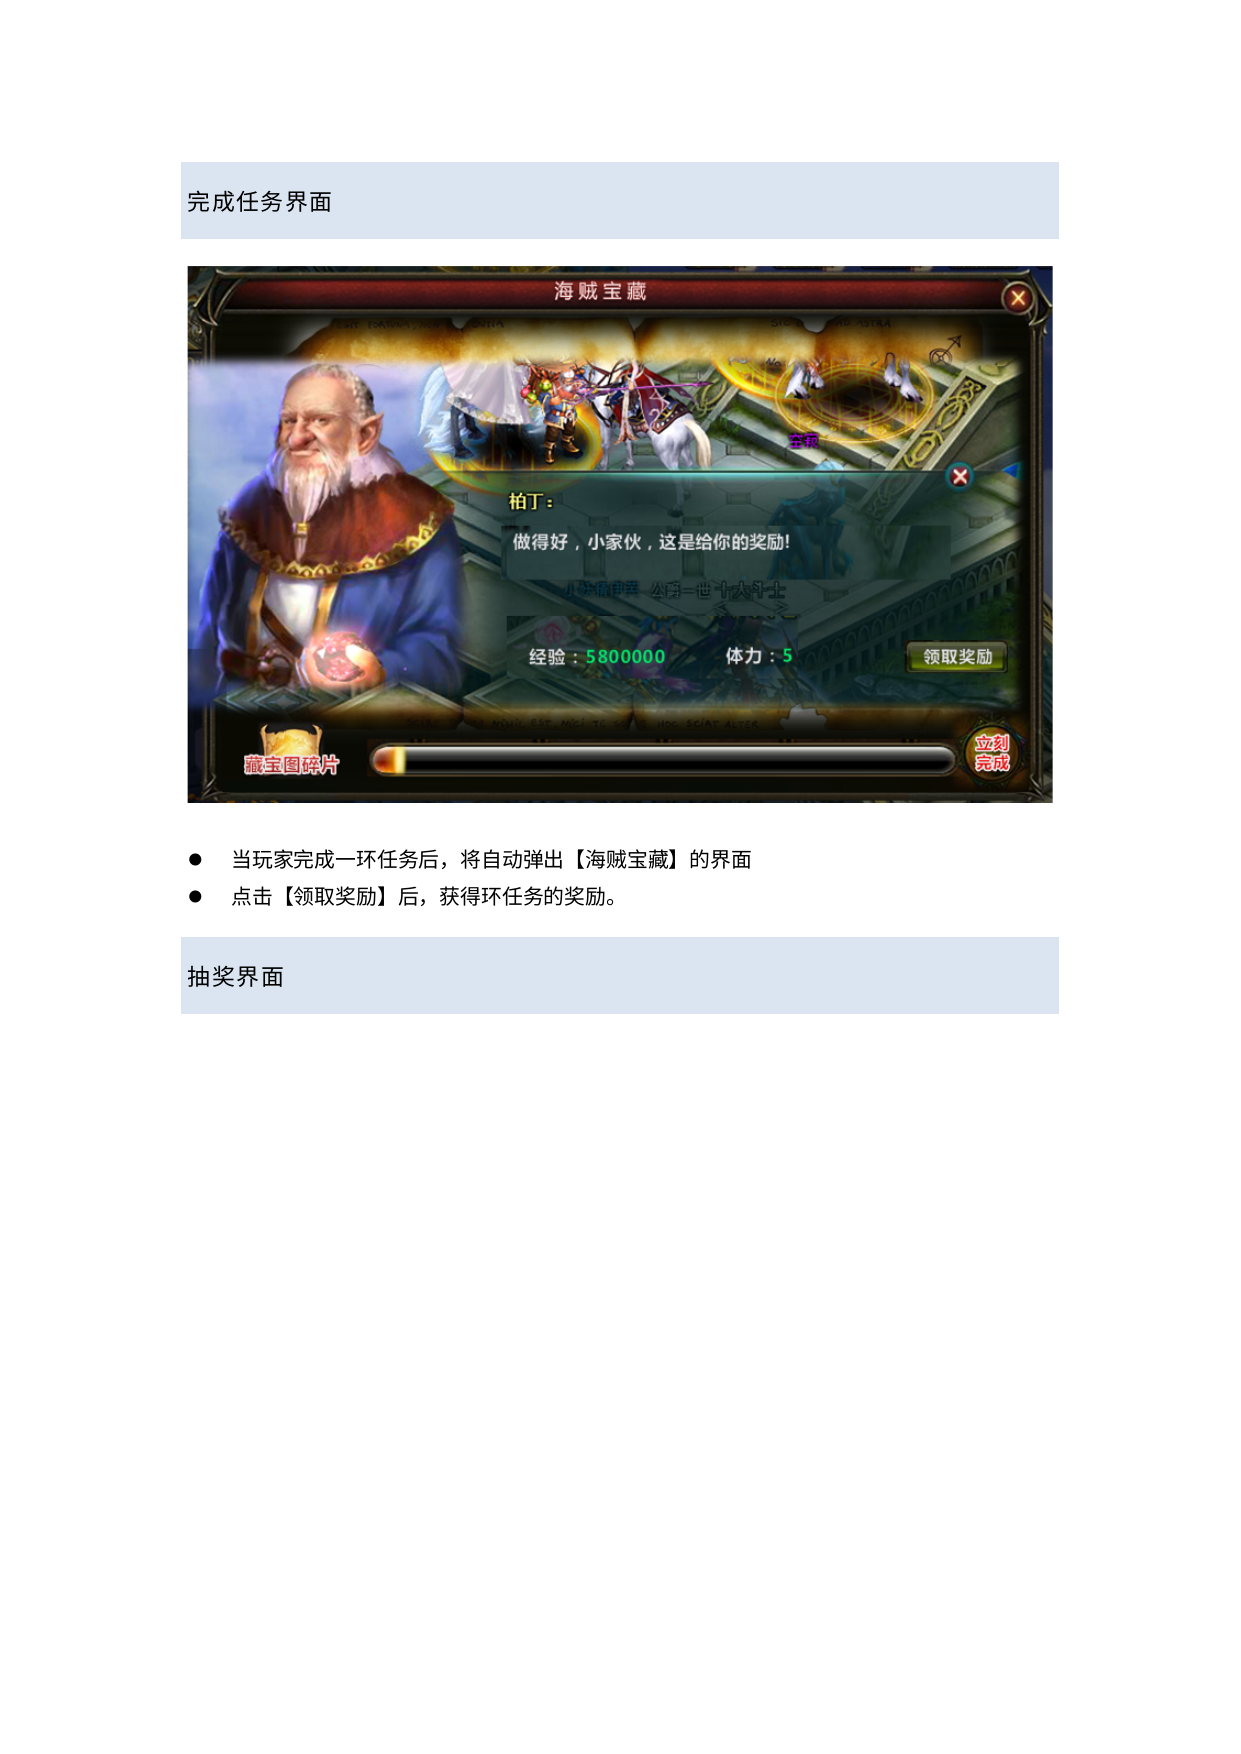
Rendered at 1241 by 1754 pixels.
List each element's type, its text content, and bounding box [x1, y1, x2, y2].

subtitle 抽奖界面 [188, 943, 1053, 1008]
subtitle 完成任务界面 [188, 168, 1053, 233]
list 当玩家完成一环任务后，将自动弹出【海贼宝藏】的界面 [187, 842, 1053, 875]
picture [187, 265, 1053, 803]
list 点击【领取奖励】后，获得环任务的奖励。 [187, 879, 1053, 912]
